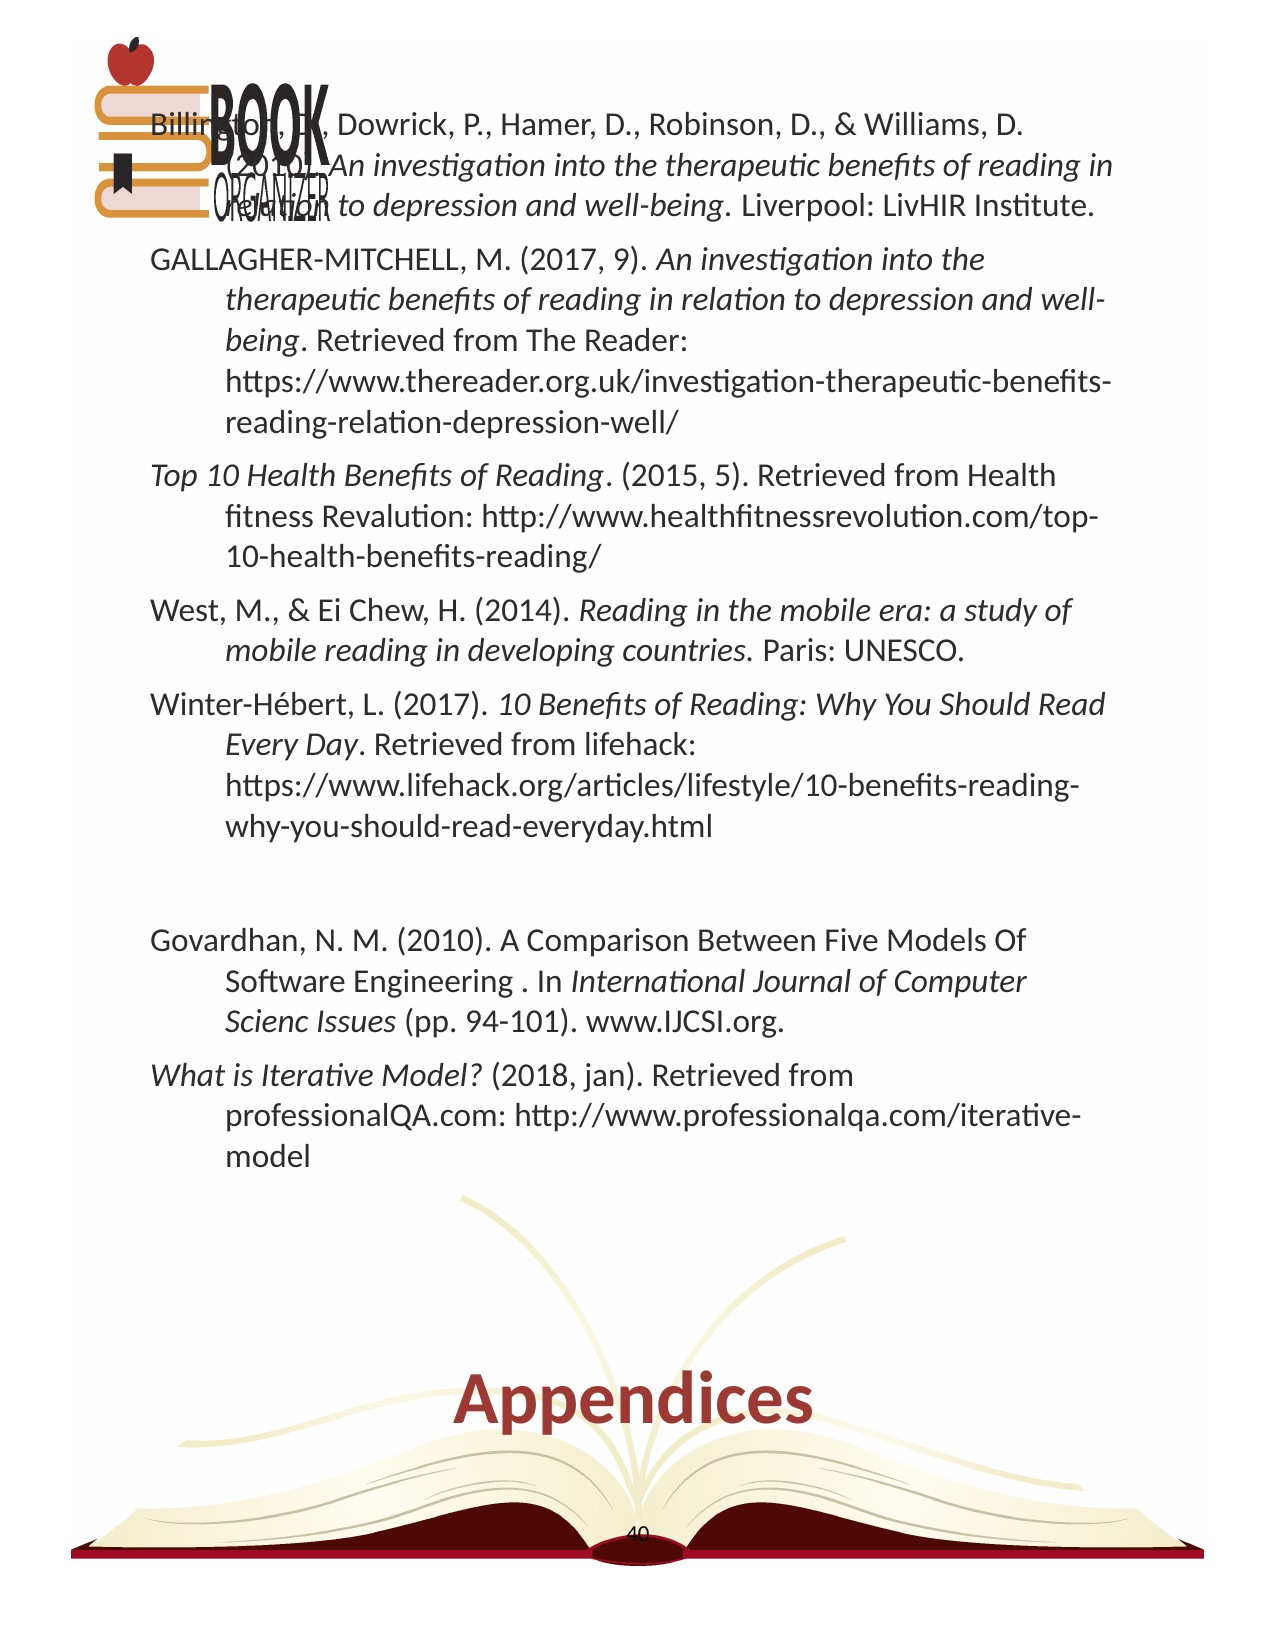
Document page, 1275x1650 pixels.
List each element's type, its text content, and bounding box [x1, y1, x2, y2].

picture [71, 37, 1204, 1566]
text Appendices [150, 1350, 1117, 1442]
